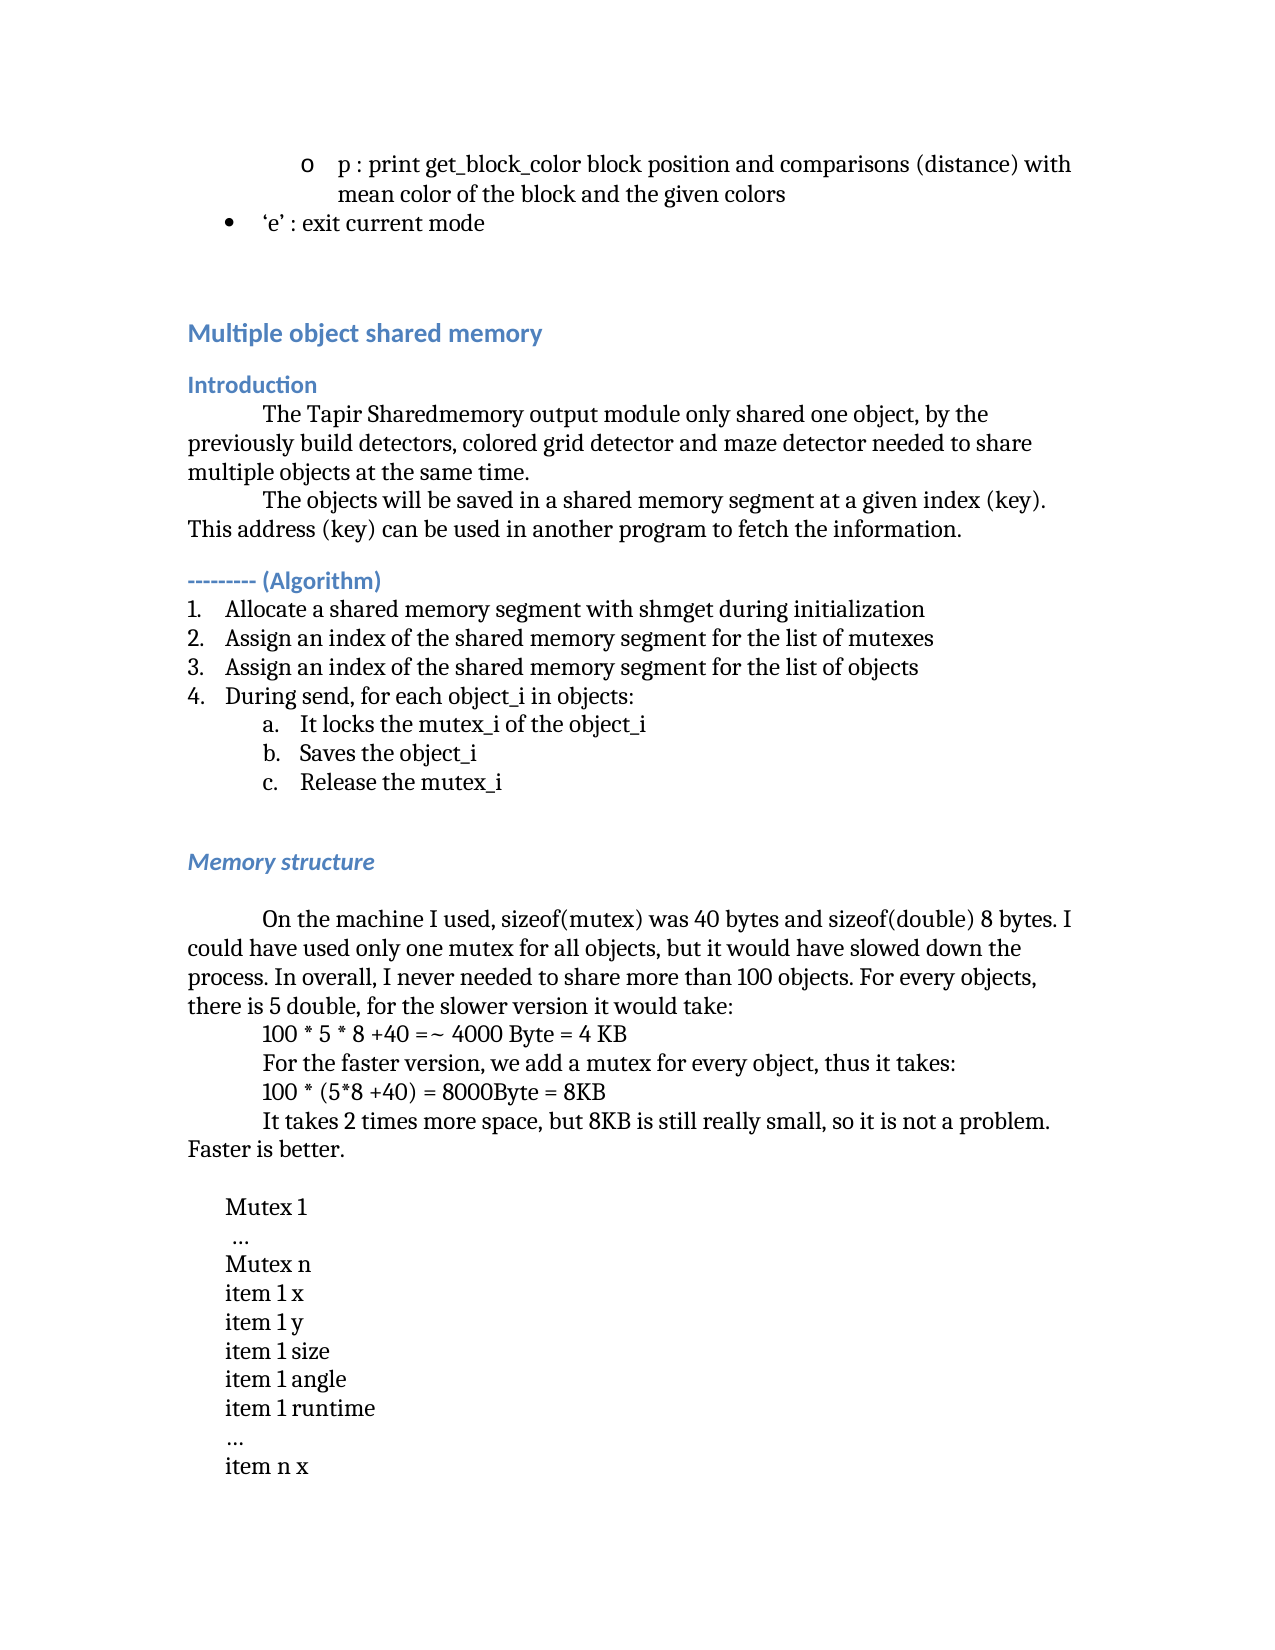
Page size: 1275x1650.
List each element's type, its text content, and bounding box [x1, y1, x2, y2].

text Mutex 1 [225, 1193, 1087, 1222]
text 100 * 5 * 8 +40 =~ 4000 Byte = 4 KB [187, 1020, 1087, 1049]
list Allocate a shared memory segment with shmget during initialization [187, 595, 1087, 624]
subtitle Introduction [187, 370, 1087, 400]
text On the machine I used, sizeof(mutex) was 40 bytes and sizeof(double) 8 bytes. I could have used only one mutex for all objects, but it would have slowed down the process. In overall, I never needed to share more than 100 objects. For every objects, there is 5 double, for the slower version it would take: [187, 905, 1087, 1020]
list During send, for each object_i in objects: [187, 682, 1087, 710]
subtitle Multiple object shared memory [187, 316, 1087, 349]
text … [225, 1222, 1087, 1250]
list Release the mutex_i [262, 768, 1087, 797]
list ‘e’ : exit current mode [225, 209, 1087, 237]
list Saves the object_i [262, 739, 1087, 768]
list p : print get_block_color block position and comparisons (distance) with mean color of the block and the given colors [300, 150, 1087, 209]
list Assign an index of the shared memory segment for the list of objects [187, 653, 1087, 682]
text item 1 x [225, 1279, 1087, 1308]
text The objects will be saved in a shared memory segment at a given index (key). This address (key) can be used in another program to fetch the information. [187, 486, 1087, 544]
text For the faster version, we add a mutex for every object, thus it takes: [187, 1049, 1087, 1078]
text item 1 size [225, 1337, 1087, 1365]
subtitle --------- (Algorithm) [187, 565, 1087, 595]
text The Tapir Sharedmemory output module only shared one object, by the previously build detectors, colored grid detector and maze detector needed to share multiple objects at the same time. [187, 400, 1087, 486]
text It takes 2 times more space, but 8KB is still really small, so it is not a problem. Faster is better. [187, 1107, 1087, 1164]
text item 1 angle [225, 1365, 1087, 1394]
subtitle Memory structure [187, 846, 1087, 877]
text Mutex n [225, 1250, 1087, 1279]
text item n x [225, 1452, 1087, 1480]
text … [225, 1423, 1087, 1452]
list It locks the mutex_i of the object_i [262, 710, 1087, 739]
text item 1 runtime [225, 1394, 1087, 1423]
list Assign an index of the shared memory segment for the list of mutexes [187, 624, 1087, 653]
text item 1 y [225, 1308, 1087, 1337]
text 100 * (5*8 +40) = 8000Byte = 8KB [187, 1078, 1087, 1107]
